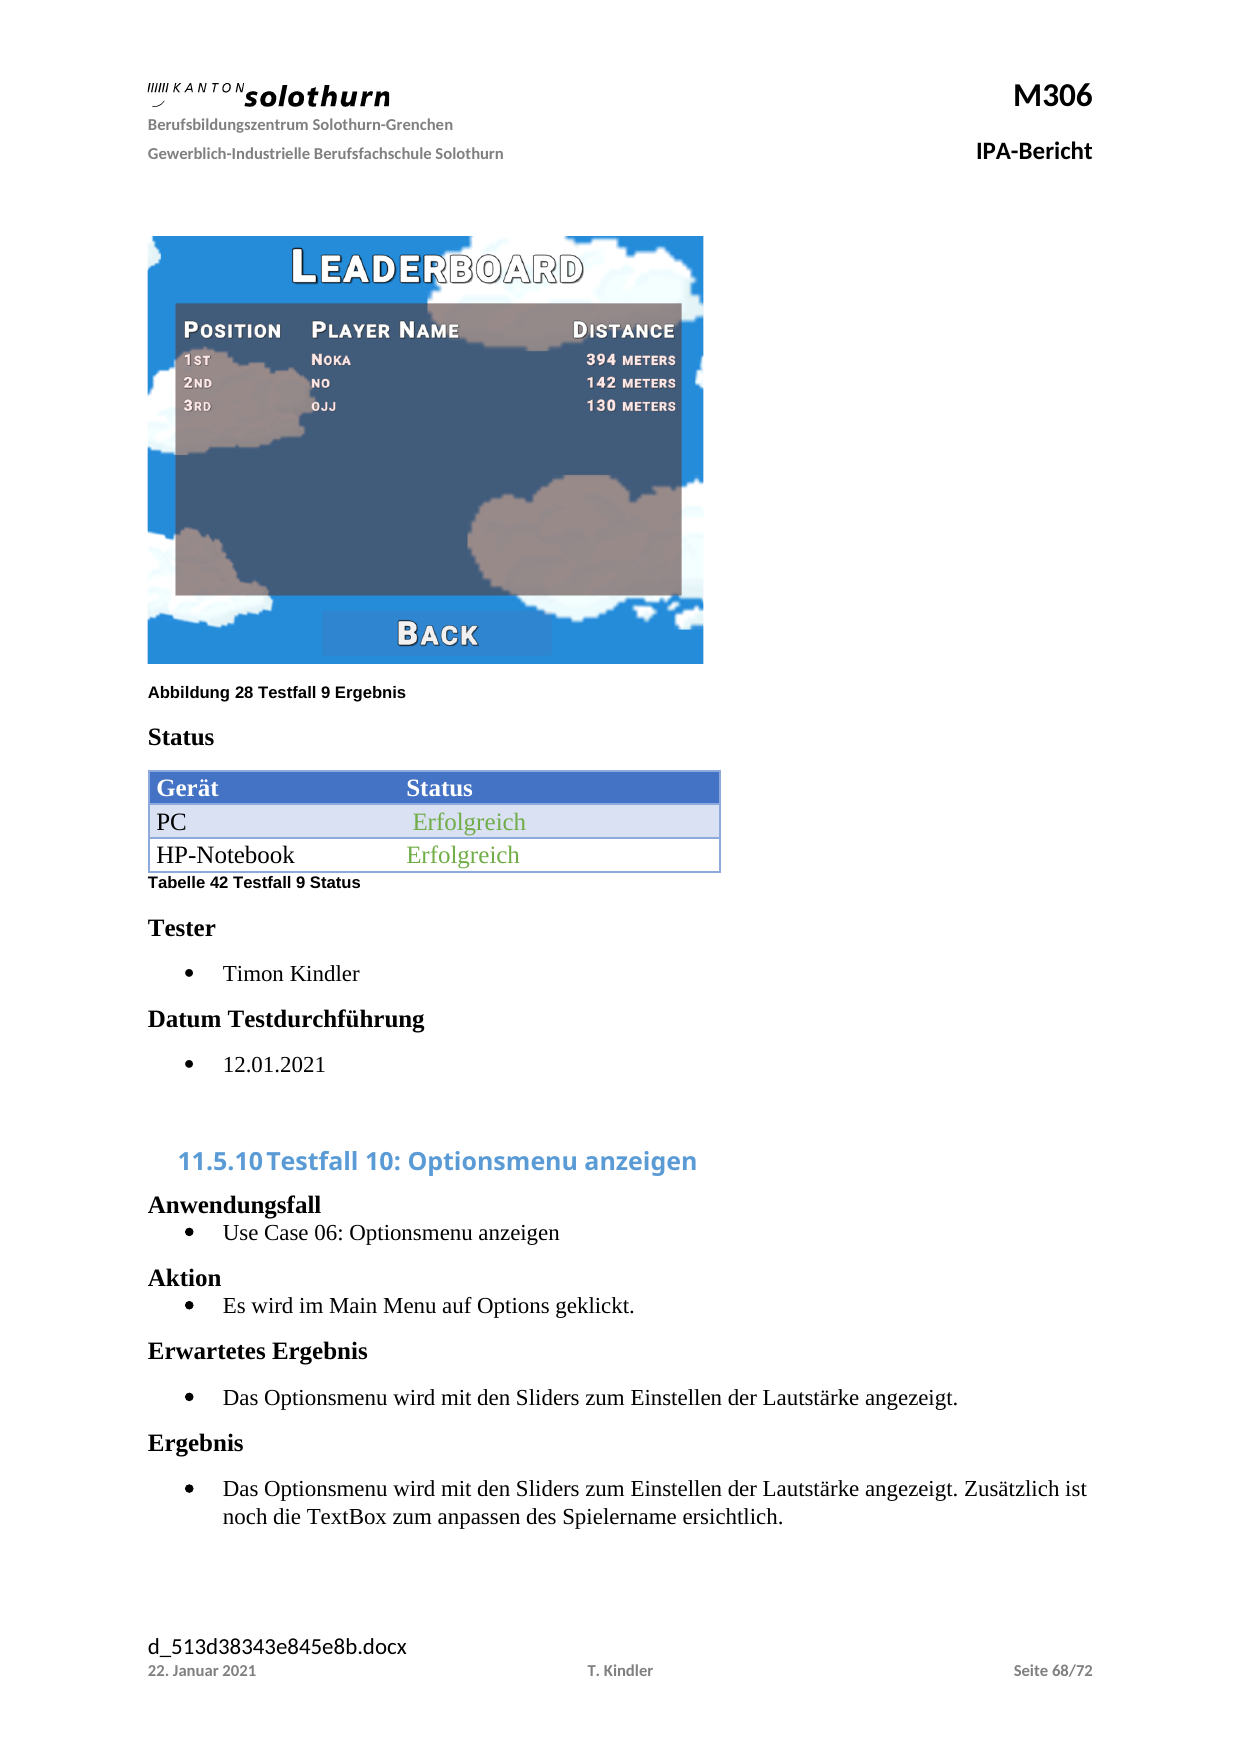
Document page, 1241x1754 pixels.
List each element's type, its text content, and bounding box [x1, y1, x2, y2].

picture [147, 83, 390, 107]
subtitle Testfall 10: Optionsmenu anzeigen [177, 1143, 1092, 1177]
text Ergebnis [148, 1428, 1092, 1457]
text Tabelle 42 Testfall 9 Status [148, 873, 1092, 892]
list Timon Kindler [185, 960, 1092, 986]
table_cell Erfolgreich [399, 805, 719, 837]
text Aktion [148, 1263, 1092, 1292]
table_cell Erfolgreich [399, 839, 719, 871]
text Tester [148, 913, 1092, 942]
text Datum Testdurchführung [148, 1004, 1092, 1033]
list Use Case 06: Optionsmenu anzeigen [185, 1218, 1092, 1245]
text Abbildung 28 Testfall 9 Ergebnis [148, 682, 1092, 702]
table_cell PC [150, 805, 399, 837]
text Erwartetes Ergebnis [148, 1336, 1092, 1365]
table_cell HP-Notebook [150, 839, 399, 871]
list Das Optionsmenu wird mit den Sliders zum Einstellen der Lautstärke angezeigt. Zusätzlich ist noch die TextBox zum anpassen des Spielername ersichtlich. [185, 1475, 1092, 1529]
list 12.01.2021 [185, 1052, 1092, 1078]
list Es wird im Main Menu auf Options geklickt. [185, 1292, 1092, 1318]
table_header Status [399, 772, 719, 803]
picture [147, 236, 704, 664]
text Anwendungsfall [148, 1190, 1092, 1218]
table_header Gerät [150, 772, 399, 803]
text Status [148, 722, 1092, 751]
list Das Optionsmenu wird mit den Sliders zum Einstellen der Lautstärke angezeigt. [185, 1383, 1092, 1410]
